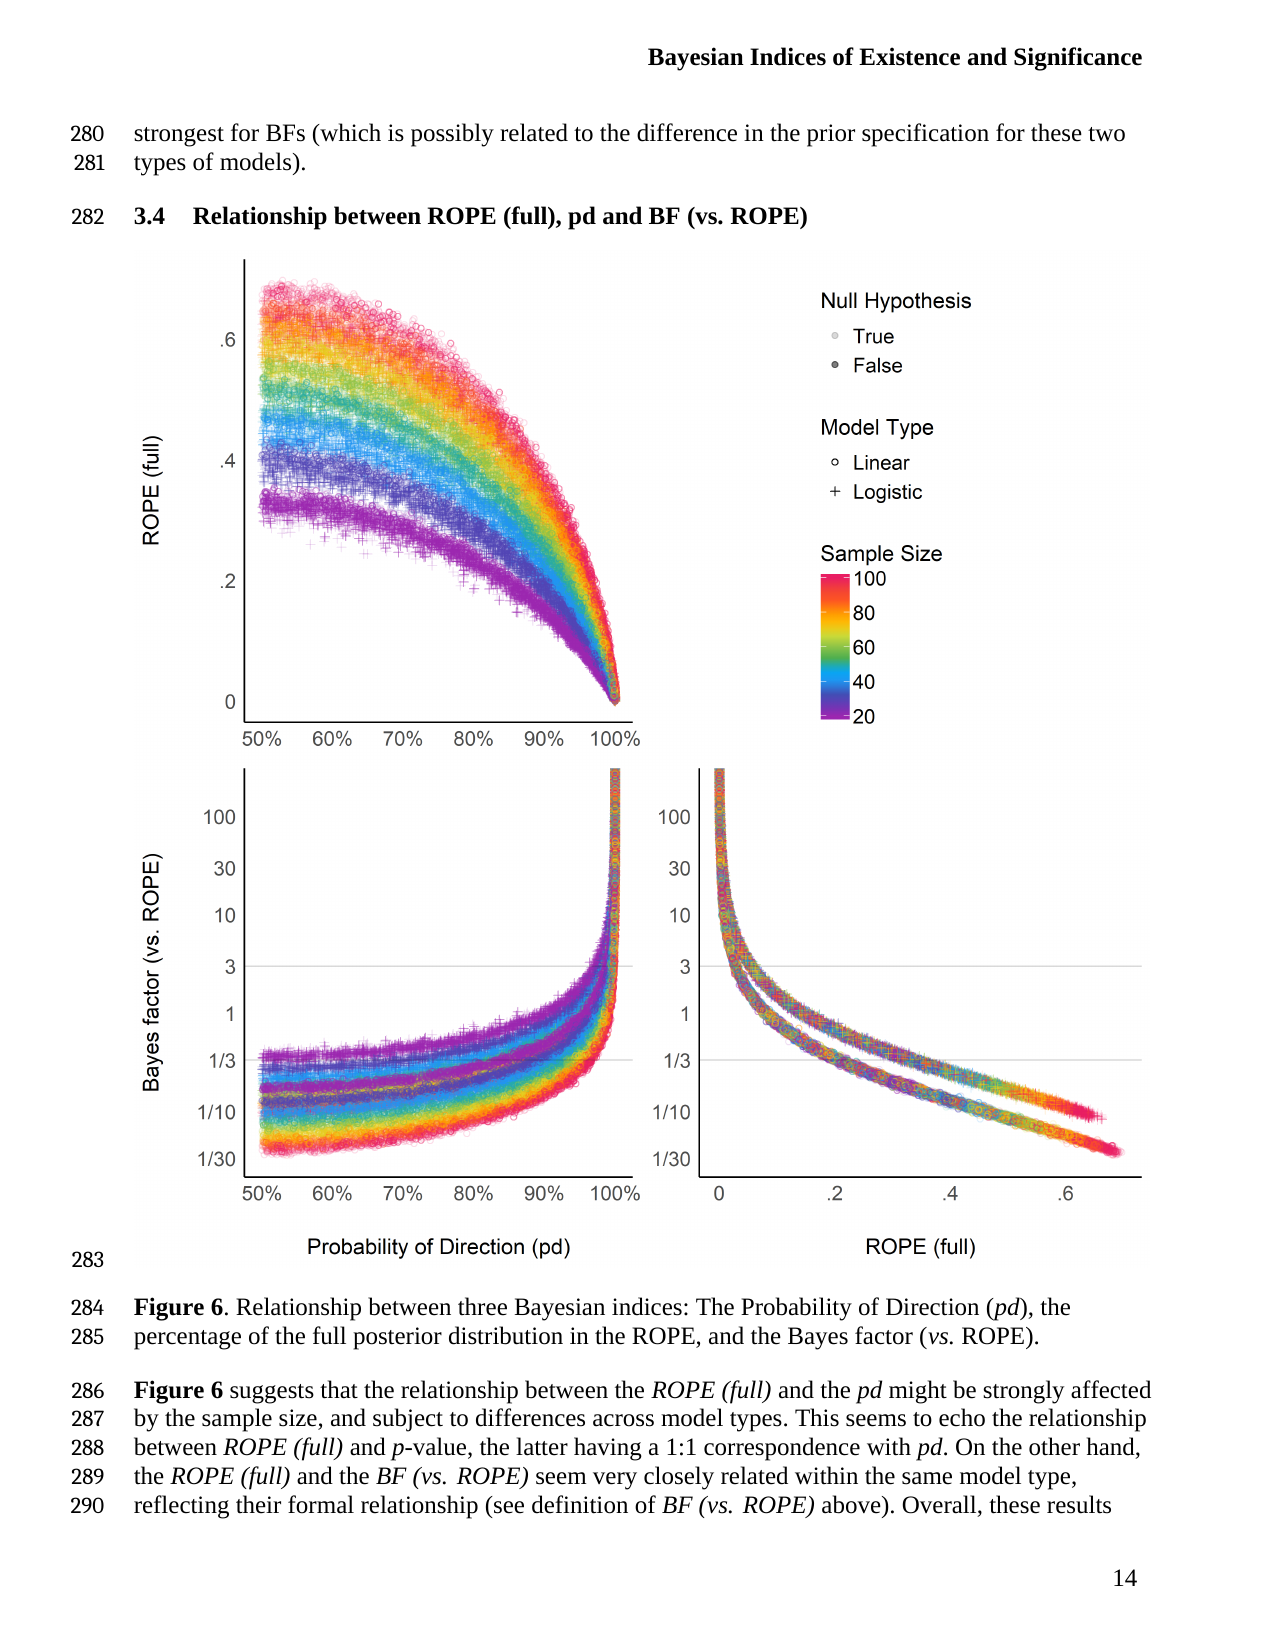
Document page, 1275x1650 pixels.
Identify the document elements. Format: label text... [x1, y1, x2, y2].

subtitle Relationship between ROPE (full), pd and BF (vs. ROPE) [133, 201, 1152, 230]
picture [133, 250, 1151, 1268]
text Figure 6. Relationship between three Bayesian indices: The Probability of Direction (pd), the percentage of the full posterior distribution in the ROPE, and the Bayes factor (vs. ROPE). [133, 1292, 1152, 1350]
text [133, 1375, 1152, 1518]
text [133, 118, 1152, 176]
